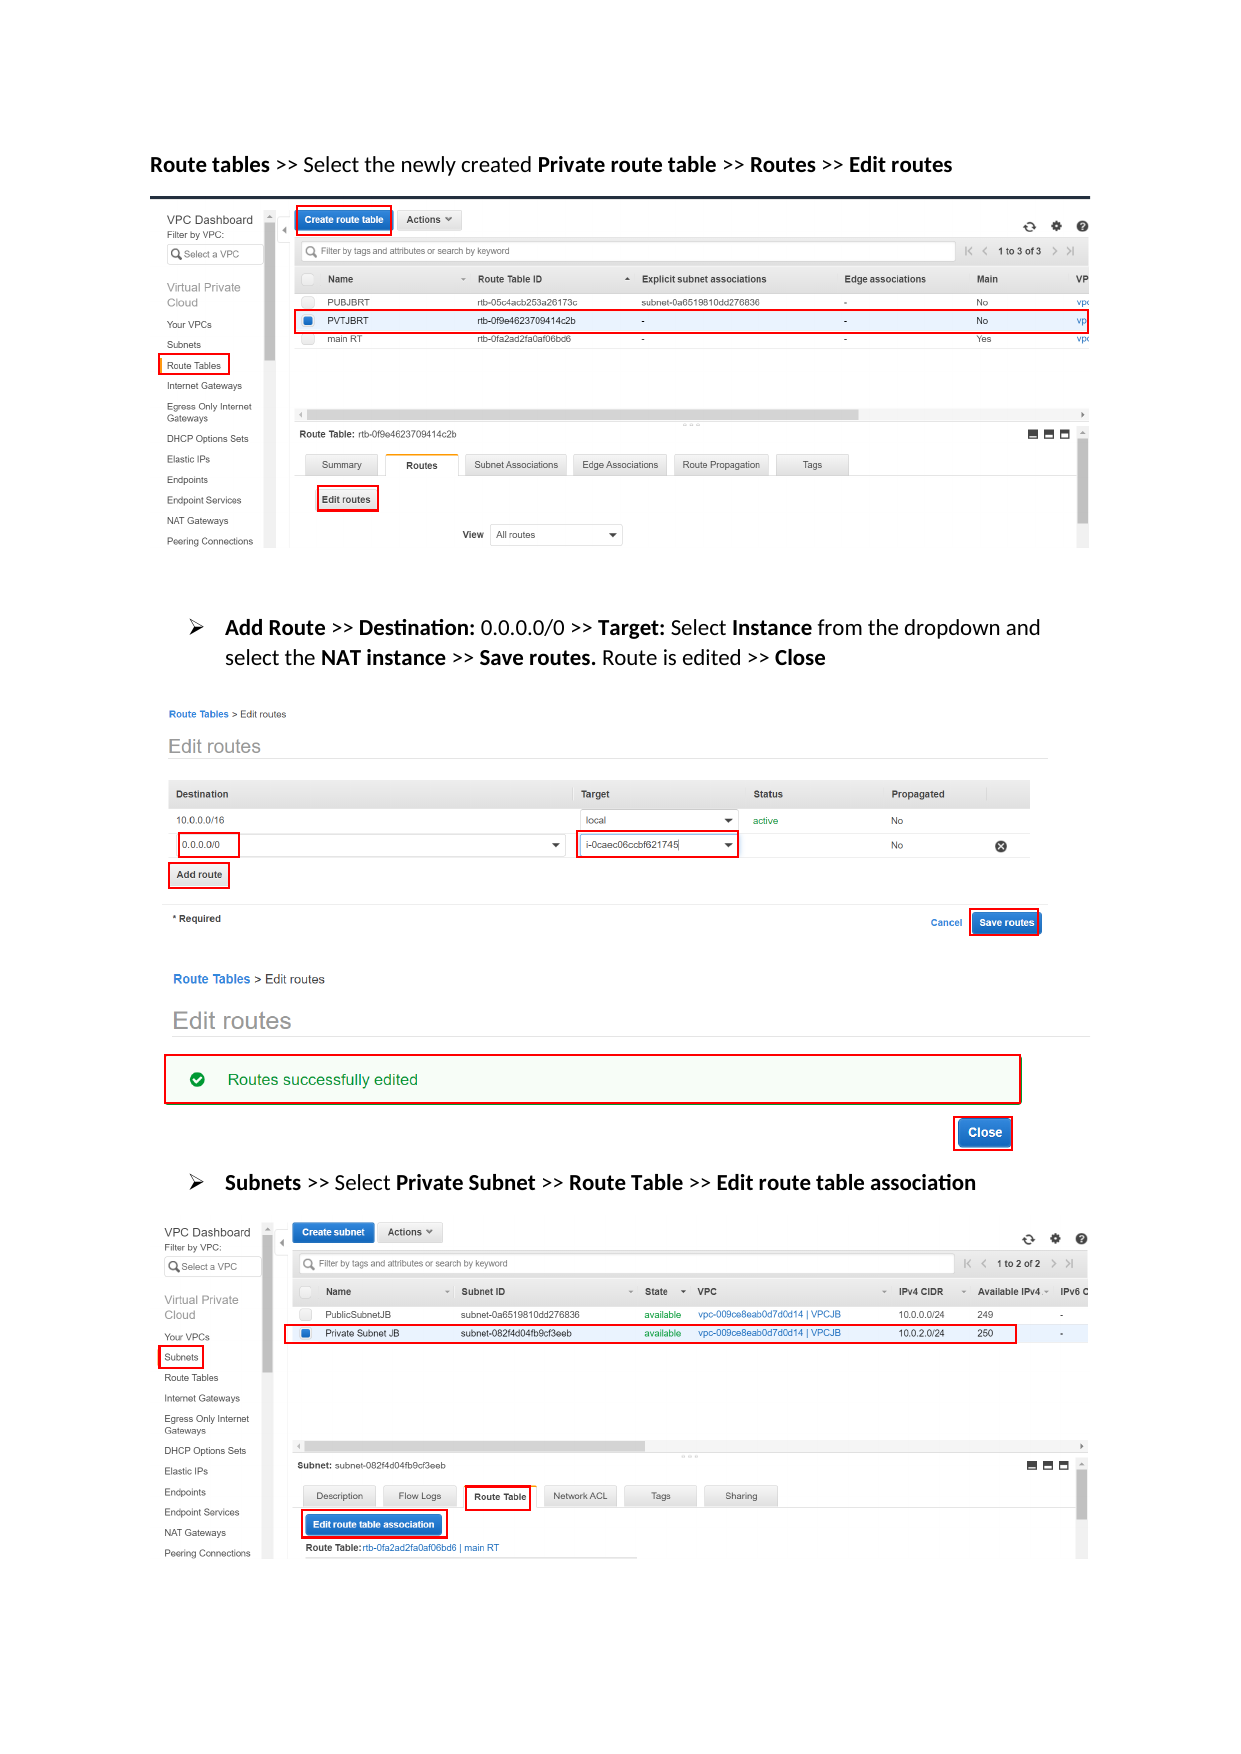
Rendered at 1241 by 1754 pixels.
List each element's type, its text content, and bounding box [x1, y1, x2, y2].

picture [150, 967, 1091, 1150]
picture [150, 1215, 1091, 1559]
list Subnets >> Select Private Subnet >> Route Table >> Edit route table association [187, 1168, 1090, 1196]
text Route tables >> Select the newly created Private route table >> Routes >> Edit routes [150, 150, 1090, 178]
picture [150, 196, 1091, 548]
picture [955, 1118, 1011, 1149]
picture [150, 690, 1091, 949]
list Add Route >> Destination: 0.0.0.0/0 >> Target: Select Instance from the dropdown and select the NAT instance >> Save routes. Route is edited >> Close [187, 613, 1090, 671]
